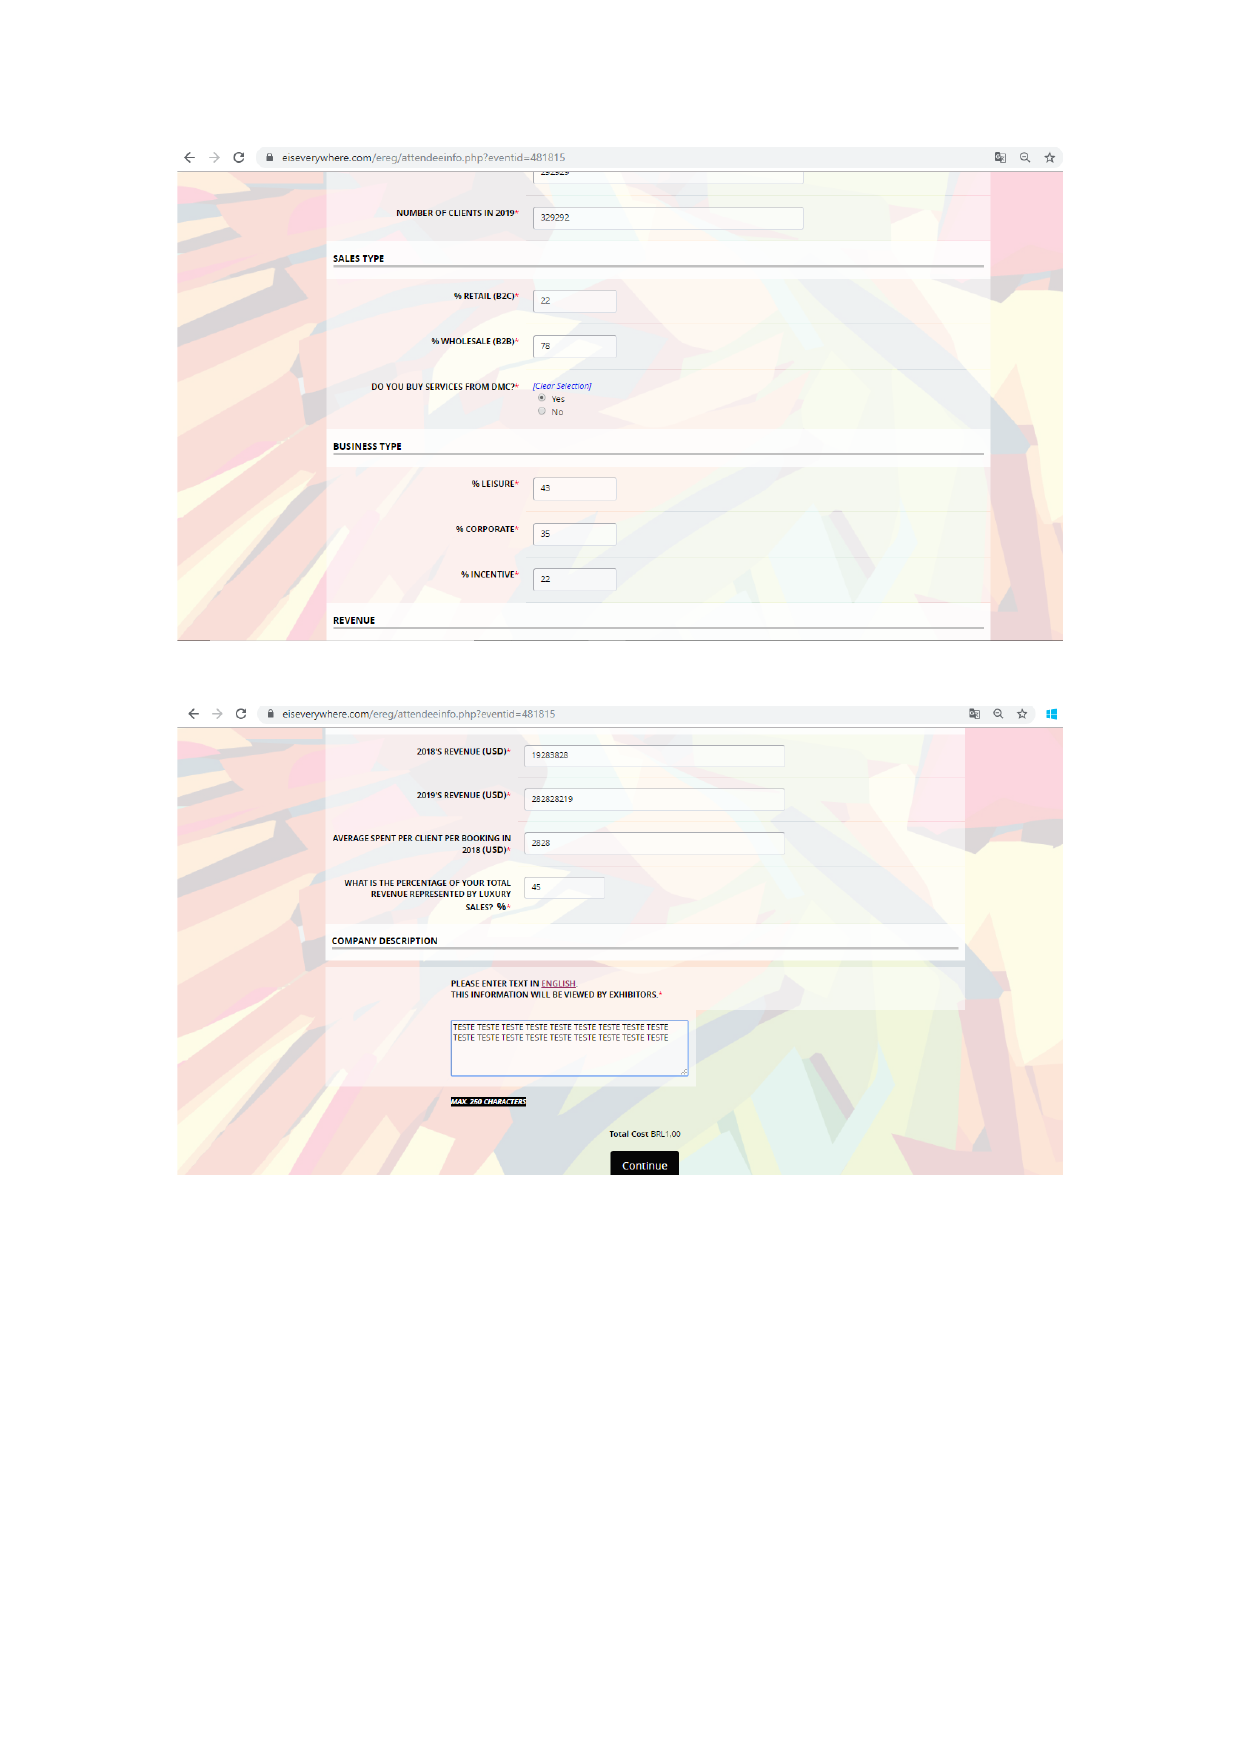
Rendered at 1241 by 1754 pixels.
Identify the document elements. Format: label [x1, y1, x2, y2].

picture [177, 147, 1063, 641]
picture [177, 706, 1063, 1175]
